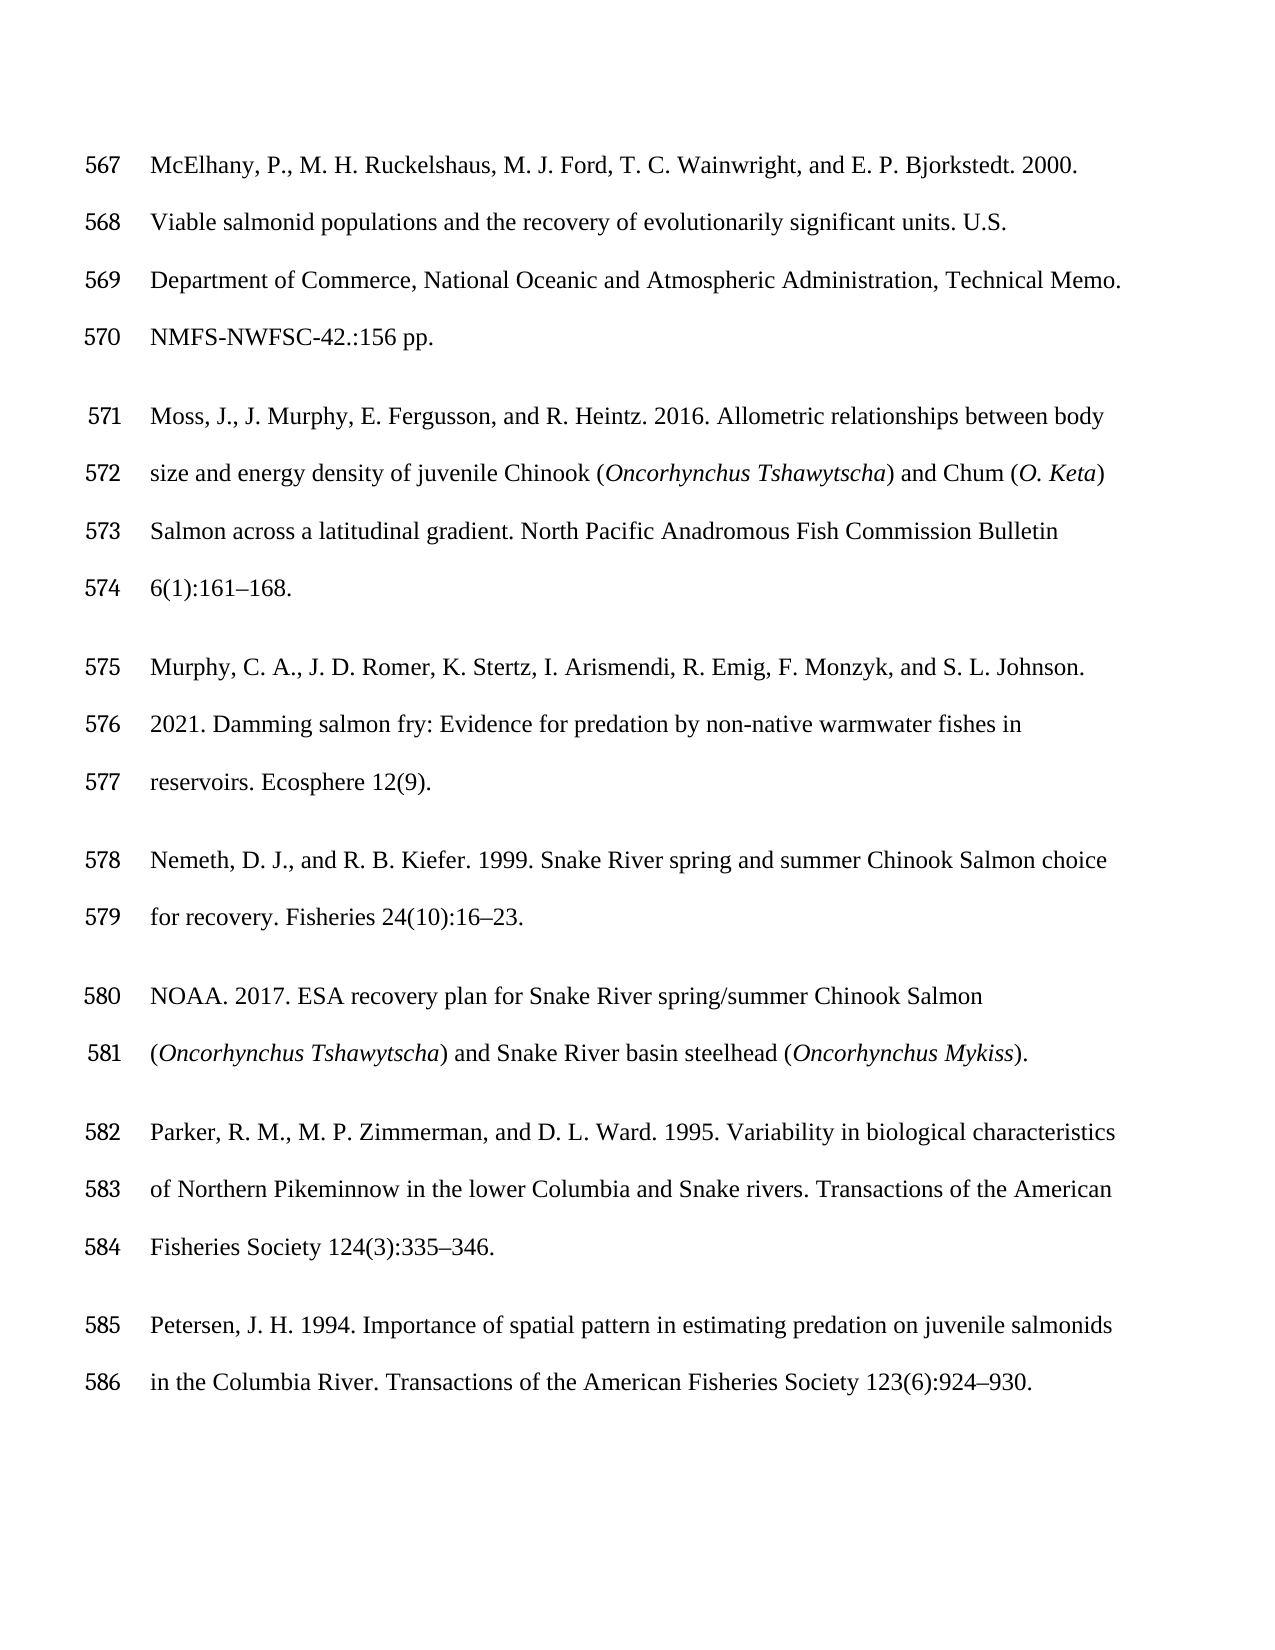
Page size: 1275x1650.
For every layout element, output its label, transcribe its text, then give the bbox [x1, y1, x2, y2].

text Moss, J., J. Murphy, E. Fergusson, and R. Heintz. 2016. Allometric relationships between body size and energy density of juvenile Chinook (Oncorhynchus Tshawytscha) and Chum (O. Keta) Salmon across a latitudinal gradient. North Pacific Anadromous Fish Commission Bulletin 6(1):161–168. [150, 401, 1125, 602]
text Petersen, J. H. 1994. Importance of spatial pattern in estimating predation on juvenile salmonids in the Columbia River. Transactions of the American Fisheries Society 123(6):924–930. [150, 1310, 1125, 1396]
text Murphy, C. A., J. D. Romer, K. Stertz, I. Arismendi, R. Emig, F. Monzyk, and S. L. Johnson. 2021. Damming salmon fry: Evidence for predation by non-native warmwater fishes in reservoirs. Ecosphere 12(9). [150, 652, 1125, 795]
text McElhany, P., M. H. Ruckelshaus, M. J. Ford, T. C. Wainwright, and E. P. Bjorkstedt. 2000. Viable salmonid populations and the recovery of evolutionarily significant units. U.S. Department of Commerce, National Oceanic and Atmospheric Administration, Technical Memo. NMFS-NWFSC-42.:156 pp. [150, 150, 1125, 351]
text Nemeth, D. J., and R. B. Kiefer. 1999. Snake River spring and summer Chinook Salmon choice for recovery. Fisheries 24(10):16–23. [150, 845, 1125, 931]
text Parker, R. M., M. P. Zimmerman, and D. L. Ward. 1995. Variability in biological characteristics of Northern Pikeminnow in the lower Columbia and Snake rivers. Transactions of the American Fisheries Society 124(3):335–346. [150, 1117, 1125, 1260]
text NOAA. 2017. ESA recovery plan for Snake River spring/summer Chinook Salmon (Oncorhynchus Tshawytscha) and Snake River basin steelhead (Oncorhynchus Mykiss). [150, 981, 1125, 1067]
